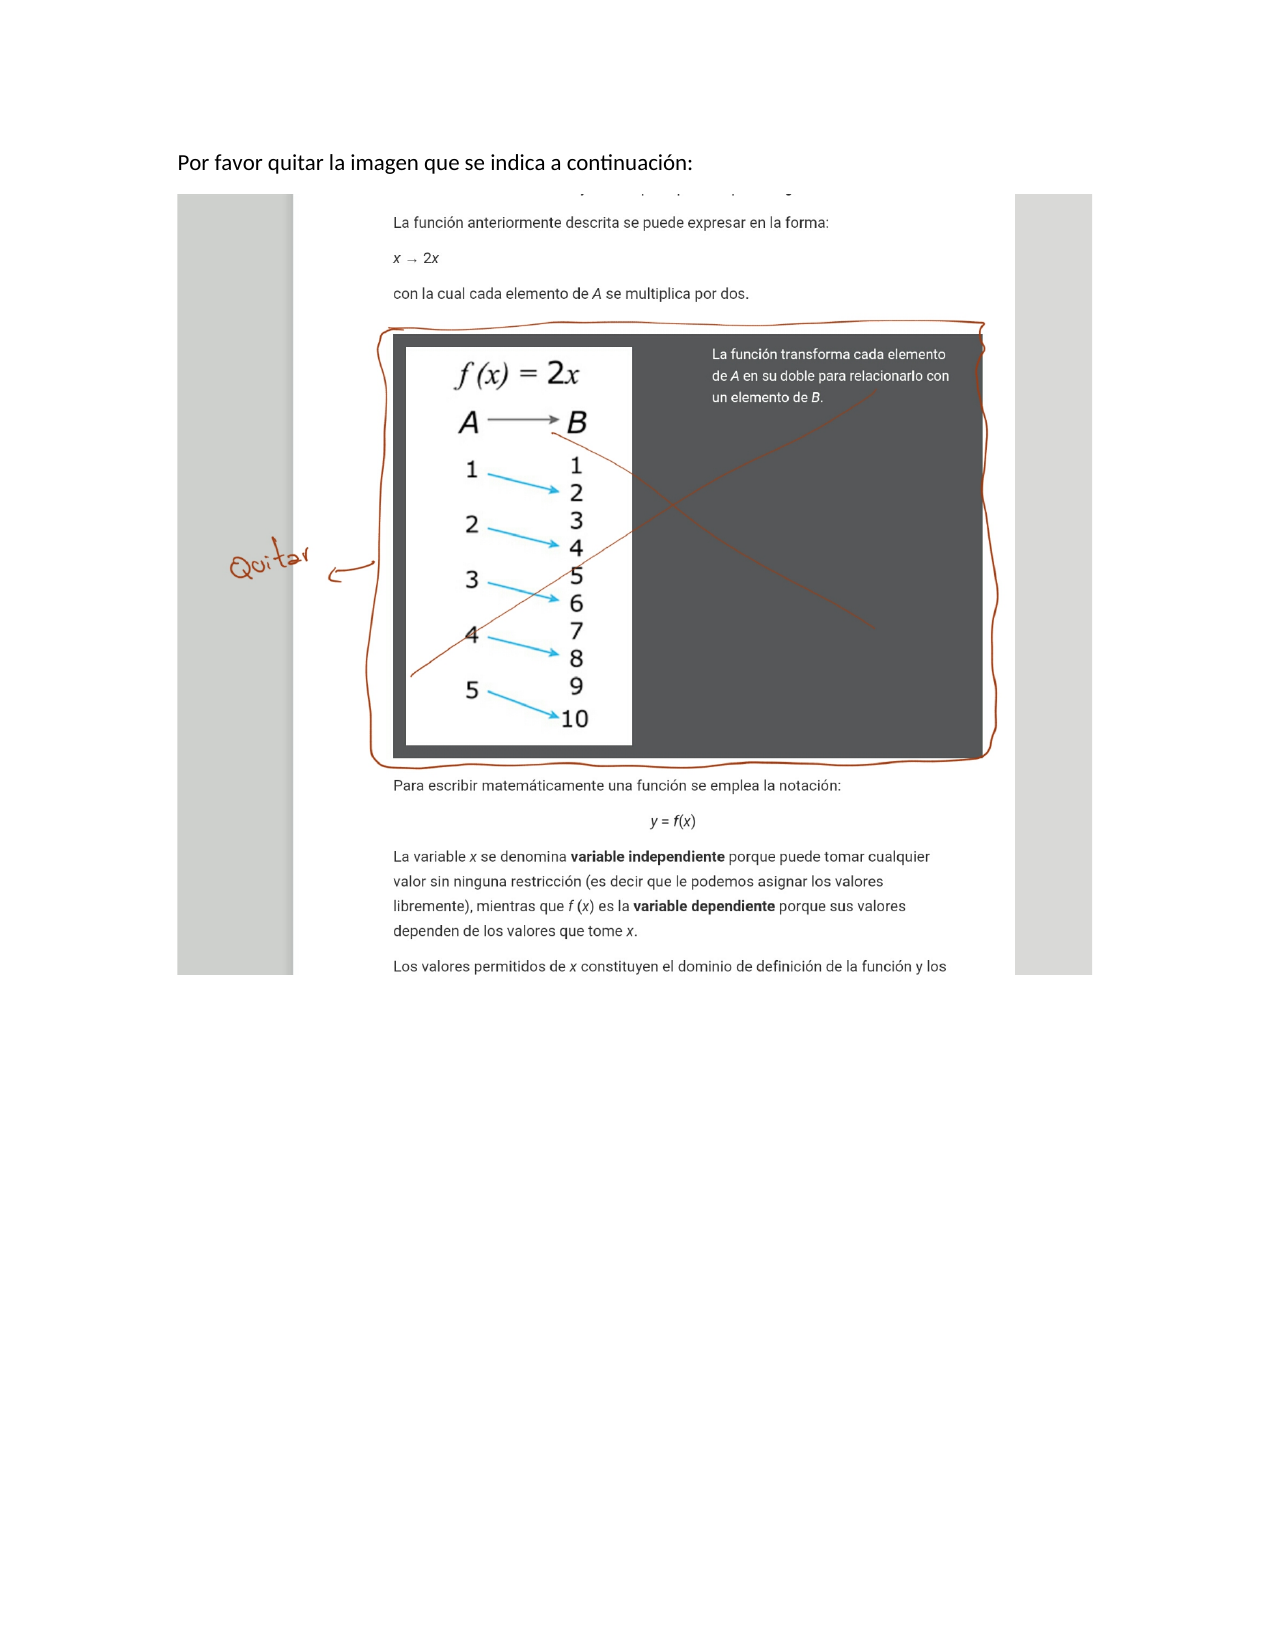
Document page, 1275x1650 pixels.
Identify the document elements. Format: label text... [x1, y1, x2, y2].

picture [177, 194, 1093, 975]
text Por favor quitar la imagen que se indica a continuación: [177, 148, 1098, 176]
